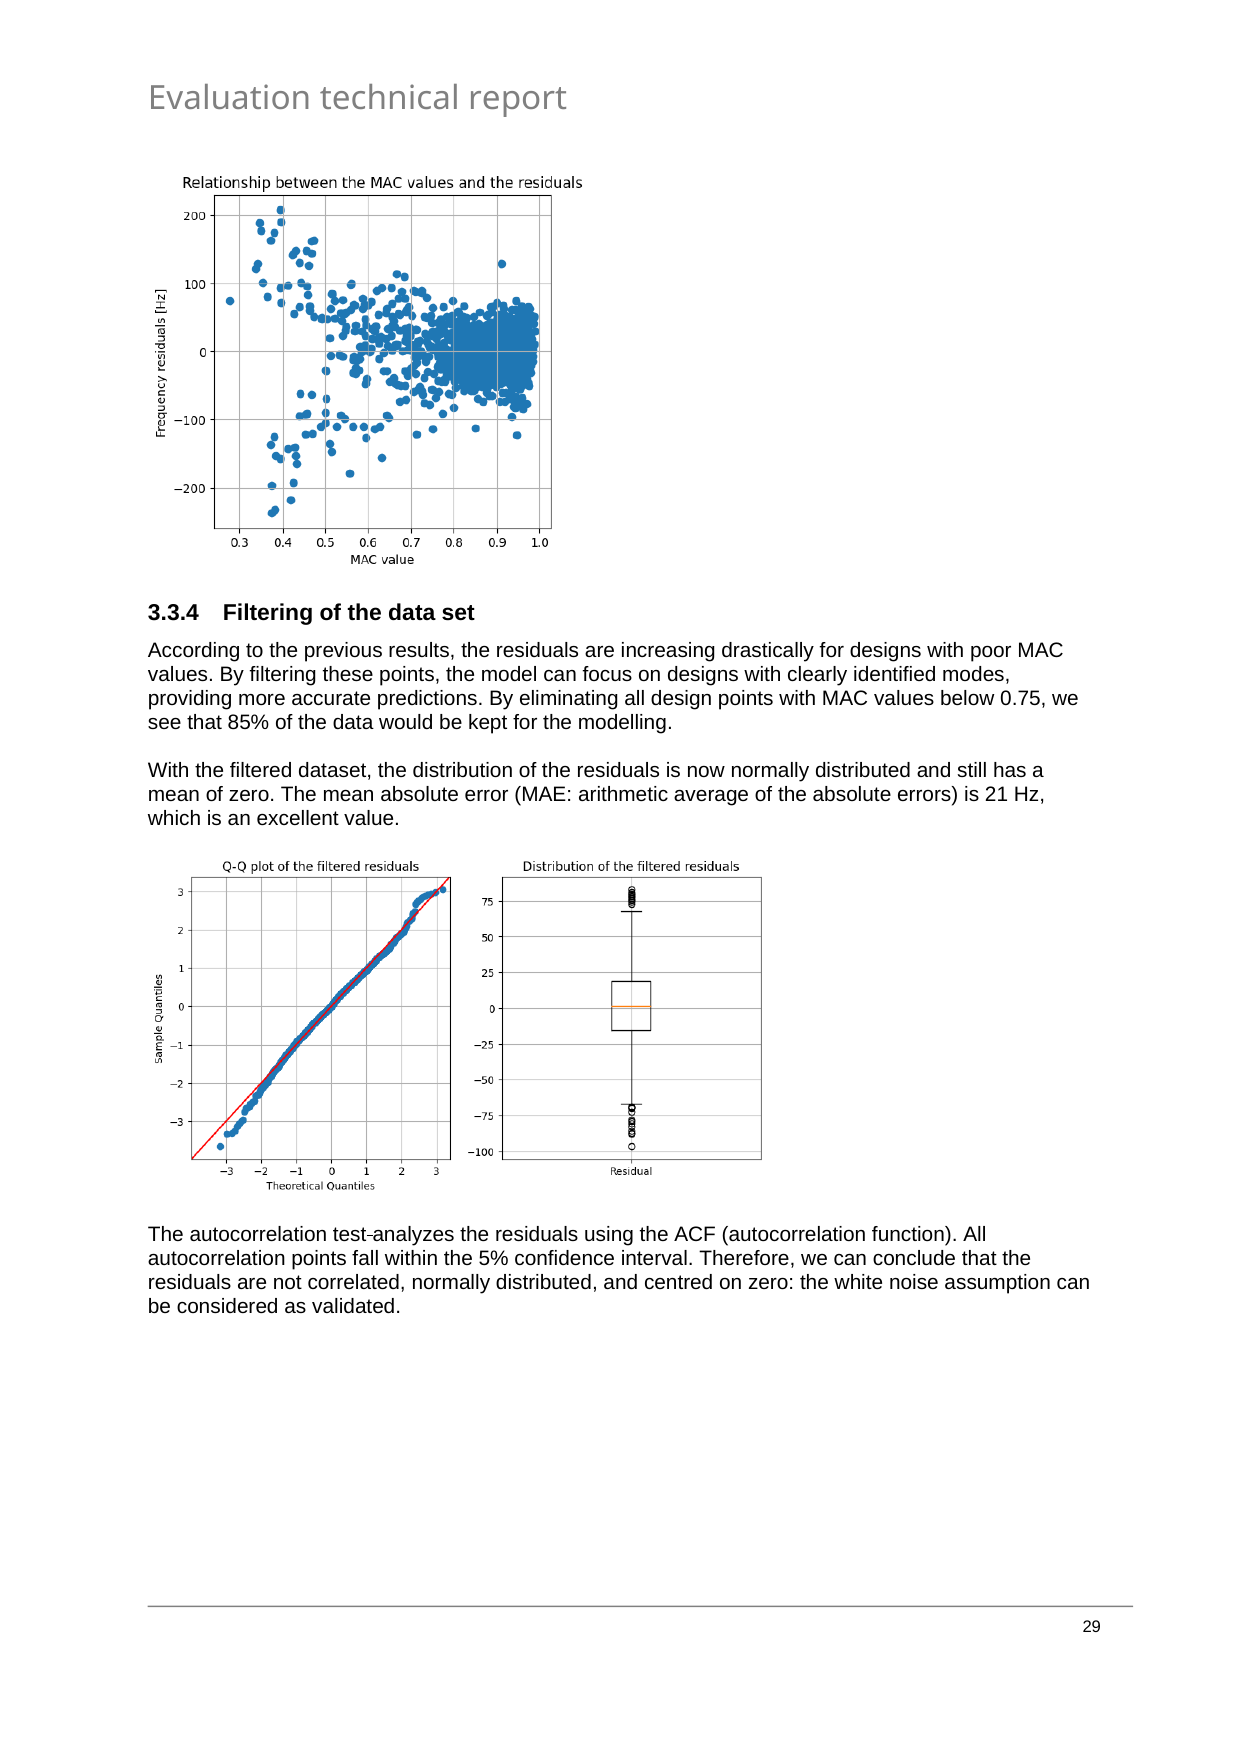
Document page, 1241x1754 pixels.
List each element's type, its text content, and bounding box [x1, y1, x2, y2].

subtitle Filtering of the data set [148, 599, 1093, 625]
text The autocorrelation test analyzes the residuals using the ACF (autocorrelation function). All autocorrelation points fall within the 5% confidence interval. Therefore, we can conclude that the residuals are not correlated, normally distributed, and centred on zero: the white noise assumption can be considered as validated. [148, 1222, 1093, 1318]
picture [147, 167, 591, 574]
text With the filtered dataset, the distribution of the residuals is now normally distributed and still has a mean of zero. The mean absolute error (MAE: arithmetic average of the absolute errors) is 21 Hz, which is an excellent value. [148, 757, 1093, 829]
text According to the previous results, the residuals are increasing drastically for designs with poor MAC values. By filtering these points, the model can focus on designs with clearly identified modes, providing more accurate predictions. By eliminating all design points with MAC values below 0.75, we see that 85% of the data would be kept for the modelling. [148, 638, 1093, 733]
picture [147, 853, 767, 1198]
